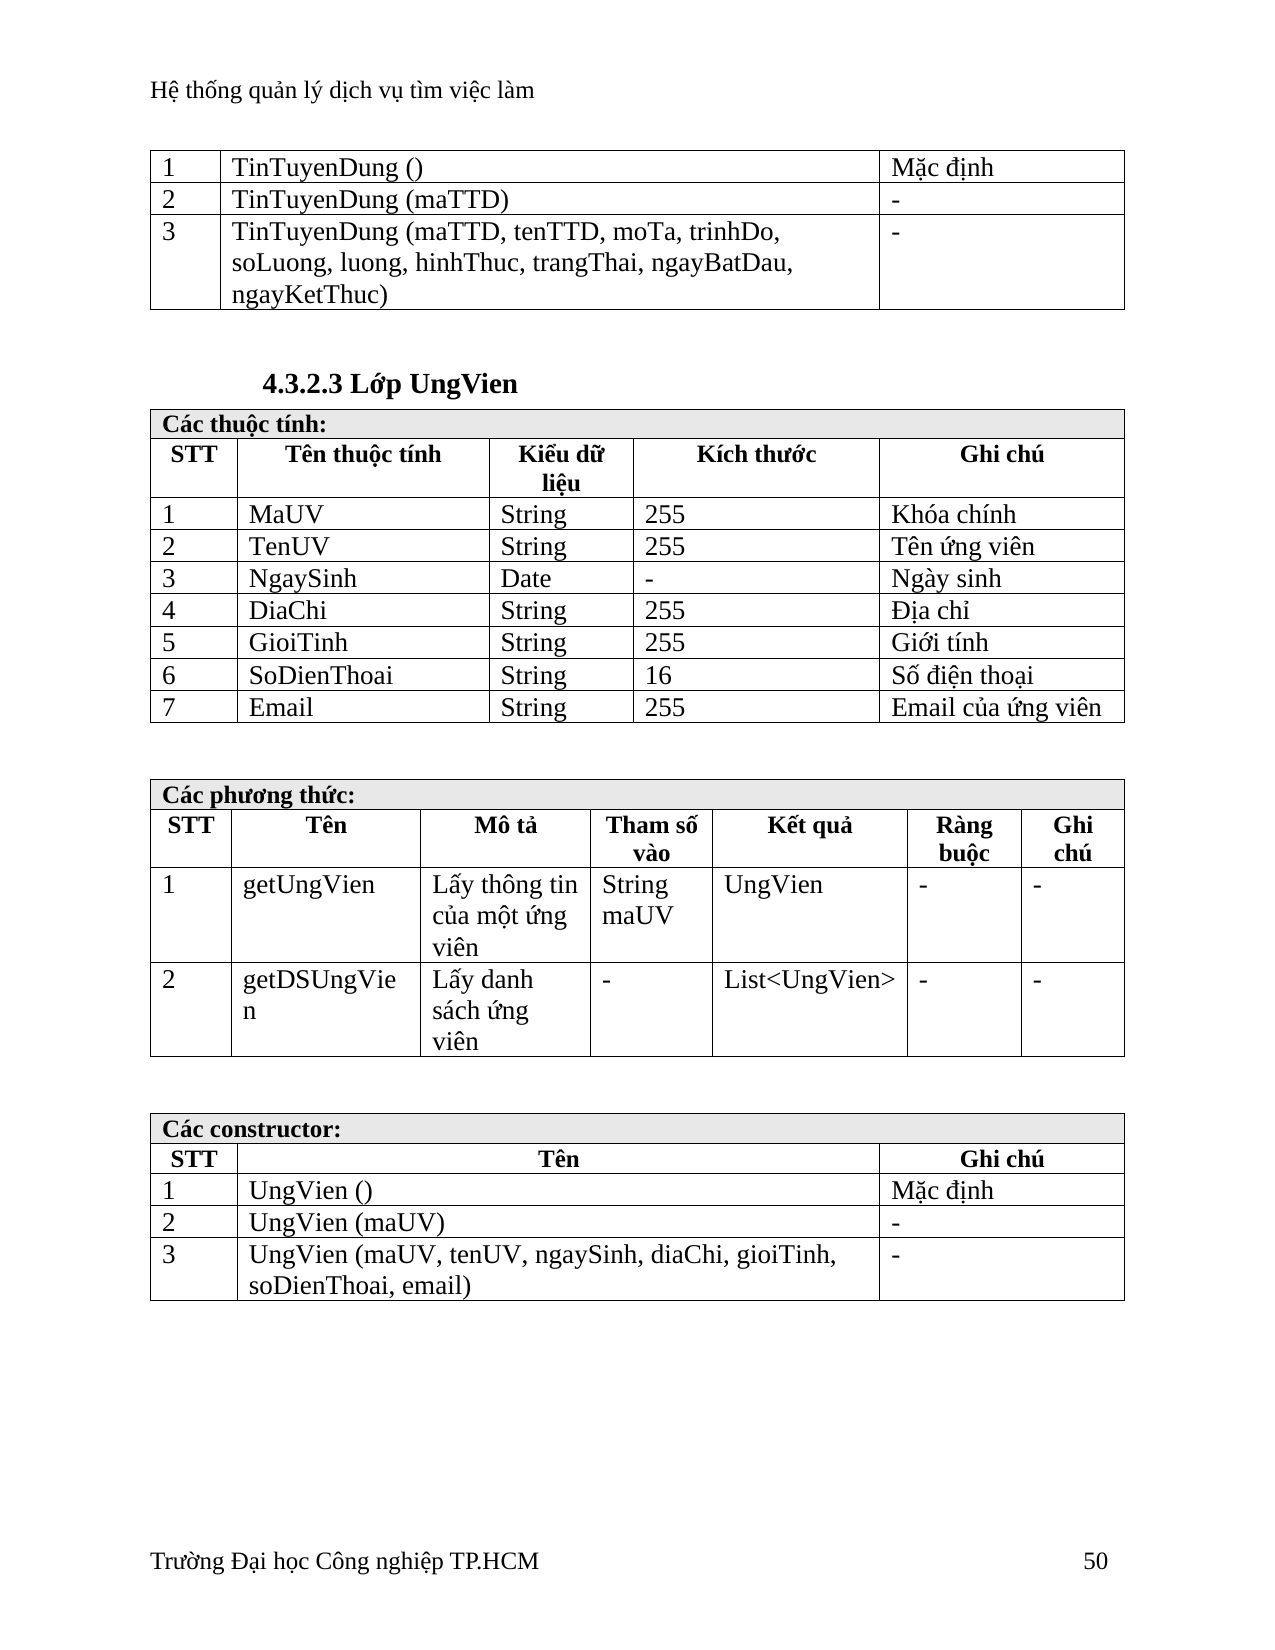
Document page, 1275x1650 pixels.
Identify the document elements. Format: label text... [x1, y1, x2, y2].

table_cell UngVien (maUV, tenUV, ngaySinh, diaChi, gioiTinh, soDienThoai, email) [238, 1238, 879, 1300]
table_cell Ghi chú [880, 439, 1124, 497]
table_cell TenUV [238, 530, 489, 561]
table_cell NgaySinh [238, 562, 489, 593]
table_header Các constructor: [151, 1114, 1124, 1143]
table_cell 255 [634, 691, 879, 722]
subtitle Lớp UngVien [262, 366, 1125, 399]
table_cell 2 [151, 530, 237, 561]
table_cell Lấy danh sách ứng viên [421, 963, 590, 1056]
table_cell String [490, 498, 633, 529]
table_cell UngVien (maUV) [238, 1206, 879, 1237]
table_cell 2 [151, 963, 231, 1056]
table_cell Tên ứng viên [880, 530, 1124, 561]
table_cell String [490, 594, 633, 626]
table_cell Mặc định [880, 1174, 1124, 1205]
table_cell TinTuyenDung () [221, 151, 879, 182]
table_cell UngVien [713, 868, 907, 962]
table_cell String [490, 530, 633, 561]
table_cell 255 [634, 594, 879, 626]
table_cell - [591, 963, 712, 1056]
table_cell Ràng buộc [908, 810, 1021, 867]
table_cell 2 [151, 183, 220, 214]
table_cell 255 [634, 627, 879, 658]
table_cell Email của ứng viên [880, 691, 1124, 722]
table_cell TinTuyenDung (maTTD, tenTTD, moTa, trinhDo, soLuong, luong, hinhThuc, trangThai, ngayBatDau, ngayKetThuc) [221, 215, 879, 309]
table_cell String [490, 627, 633, 658]
table_header Các phương thức: [151, 780, 1124, 809]
table_cell Tham số vào [591, 810, 712, 867]
table_cell - [1022, 868, 1124, 962]
table_cell String [490, 691, 633, 722]
table_cell List<UngVien> [713, 963, 907, 1056]
table_cell Date [490, 562, 633, 593]
table_cell Tên [238, 1144, 879, 1173]
table_cell Kết quả [713, 810, 907, 867]
table_cell 2 [151, 1206, 237, 1237]
table_cell Địa chỉ [880, 594, 1124, 626]
table_cell 1 [151, 1174, 237, 1205]
table_cell 16 [634, 659, 879, 690]
table_cell UngVien () [238, 1174, 879, 1205]
table_cell - [880, 183, 1124, 214]
table_cell 1 [151, 151, 220, 182]
table_cell - [880, 1238, 1124, 1300]
table_cell - [908, 963, 1021, 1056]
table_cell 5 [151, 627, 237, 658]
table_cell - [880, 215, 1124, 309]
table_cell Kiểu dữ liệu [490, 439, 633, 497]
table_cell 1 [151, 498, 237, 529]
table_cell 6 [151, 659, 237, 690]
table_cell Số điện thoại [880, 659, 1124, 690]
table_cell 255 [634, 530, 879, 561]
table_cell MaUV [238, 498, 489, 529]
table_cell 7 [151, 691, 237, 722]
table_cell STT [151, 439, 237, 497]
table_cell getDSUngVien [232, 963, 420, 1056]
table_cell Mô tả [421, 810, 590, 867]
table_cell 3 [151, 1238, 237, 1300]
table_cell Ngày sinh [880, 562, 1124, 593]
table_cell 3 [151, 562, 237, 593]
table_cell Ghi chú [880, 1144, 1124, 1173]
table_cell Khóa chính [880, 498, 1124, 529]
table_cell GioiTinh [238, 627, 489, 658]
table_cell TinTuyenDung (maTTD) [221, 183, 879, 214]
table_cell 1 [151, 868, 231, 962]
table_cell String [490, 659, 633, 690]
table_cell Giới tính [880, 627, 1124, 658]
table_cell String maUV [591, 868, 712, 962]
table_cell - [1022, 963, 1124, 1056]
table_cell getUngVien [232, 868, 420, 962]
table_cell Mặc định [880, 151, 1124, 182]
table_cell Tên thuộc tính [238, 439, 489, 497]
table_cell Lấy thông tin của một ứng viên [421, 868, 590, 962]
table_cell Kích thước [634, 439, 879, 497]
table_cell - [908, 868, 1021, 962]
table_cell 4 [151, 594, 237, 626]
table_cell STT [151, 1144, 237, 1173]
table_cell Tên [232, 810, 420, 867]
table_cell SoDienThoai [238, 659, 489, 690]
table_cell - [634, 562, 879, 593]
table_cell DiaChi [238, 594, 489, 626]
table_cell Ghi chú [1022, 810, 1124, 867]
table_header Các thuộc tính: [151, 410, 1124, 438]
table_cell Email [238, 691, 489, 722]
table_cell 3 [151, 215, 220, 309]
table_cell 255 [634, 498, 879, 529]
table_cell - [880, 1206, 1124, 1237]
table_cell STT [151, 810, 231, 867]
